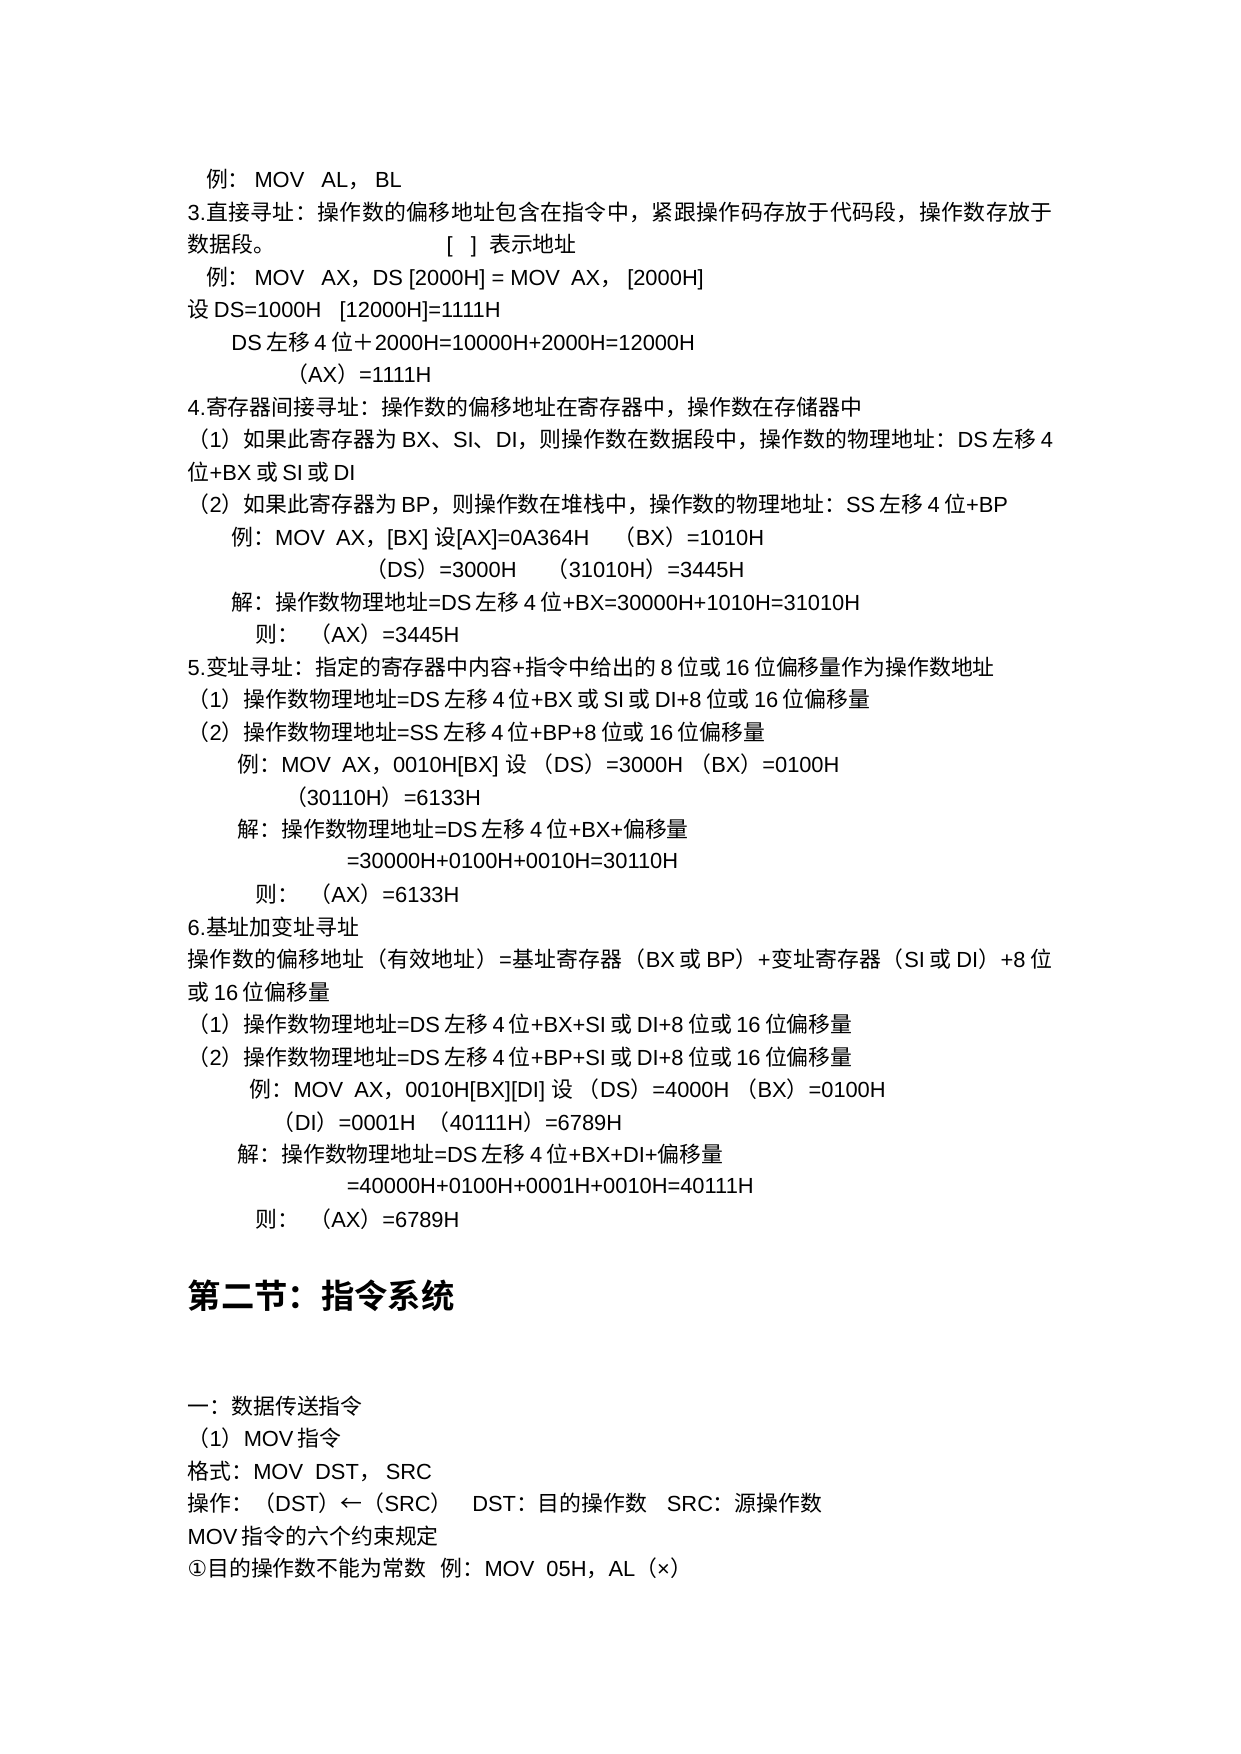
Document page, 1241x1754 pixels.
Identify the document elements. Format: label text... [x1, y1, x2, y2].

list 例：MOV AX，0010H[BX] 设 （DS）=3000H （BX）=0100H [187, 747, 1053, 779]
list DS左移4位＋2000H=10000H+2000H=12000H [187, 324, 1053, 357]
list （DS）=3000H （31010H）=3445H [187, 552, 1053, 584]
list 如果此寄存器为BX、SI、DI，则操作数在数据段中，操作数的物理地址：DS左移4位+BX或SI或DI [187, 422, 1053, 487]
list 则： （AX）=6133H [187, 877, 1053, 909]
subtitle ：指令系统 [187, 1262, 1053, 1327]
list （DI）=0001H （40111H）=6789H [187, 1104, 1053, 1137]
list 例：MOV AX，[BX] 设[AX]=0A364H （BX）=1010H [187, 519, 1053, 552]
list 操作数物理地址=DS左移4位+BX+SI或DI+8位或16位偏移量 [187, 1007, 1053, 1039]
list 操作数物理地址=DS左移4位+BX或SI或DI+8位或16位偏移量 [187, 682, 1053, 714]
list 设DS=1000H [12000H]=1111H [187, 292, 1053, 324]
list 解：操作数物理地址=DS左移4位+BX=30000H+1010H=31010H [187, 584, 1053, 617]
list 直接寻址：操作数的偏移地址包含在指令中，紧跟操作码存放于代码段，操作数存放于数据段。 [ ] 表示地址 [187, 194, 1053, 259]
list 基址加变址寻址 [187, 909, 1053, 942]
list 则： （AX）=6789H [187, 1202, 1053, 1234]
list =30000H+0100H+0010H=30110H [187, 844, 1053, 877]
list 格式：MOV DST， SRC [187, 1453, 1053, 1486]
list 例： MOV AX，DS [2000H] = MOV AX， [2000H] [187, 259, 1053, 292]
list 解：操作数物理地址=DS左移4位+BX+偏移量 [187, 812, 1053, 844]
list （30110H）=6133H [187, 779, 1053, 812]
list 操作数物理地址=DS左移4位+BP+SI或DI+8位或16位偏移量 [187, 1039, 1053, 1072]
list 如果此寄存器为BP，则操作数在堆栈中，操作数的物理地址：SS左移4位+BP [187, 487, 1053, 519]
list 则： （AX）=3445H [187, 617, 1053, 649]
list 操作：（DST）←（SRC） DST：目的操作数 SRC：源操作数 [187, 1486, 1053, 1518]
list 变址寻址：指定的寄存器中内容+指令中给出的8位或16位偏移量作为操作数地址 [187, 649, 1053, 682]
list 一：数据传送指令 [187, 1388, 1053, 1421]
list ①目的操作数不能为常数 例：MOV 05H，AL（×） [187, 1551, 1053, 1583]
list 寄存器间接寻址：操作数的偏移地址在寄存器中，操作数在存储器中 [187, 389, 1053, 422]
list =40000H+0100H+0001H+0010H=40111H [187, 1169, 1053, 1202]
list 操作数的偏移地址（有效地址）=基址寄存器（BX或BP）+变址寄存器（SI或DI）+8位或16位偏移量 [187, 942, 1053, 1007]
list 例： MOV AL， BL [187, 162, 1053, 194]
list MOV指令 [187, 1421, 1053, 1453]
list 例：MOV AX，0010H[BX][DI] 设 （DS）=4000H （BX）=0100H [187, 1072, 1053, 1104]
list 操作数物理地址=SS左移4位+BP+8位或16位偏移量 [187, 714, 1053, 747]
list MOV指令的六个约束规定 [187, 1518, 1053, 1551]
list 解：操作数物理地址=DS左移4位+BX+DI+偏移量 [187, 1137, 1053, 1169]
list （AX）=1111H [187, 357, 1053, 389]
